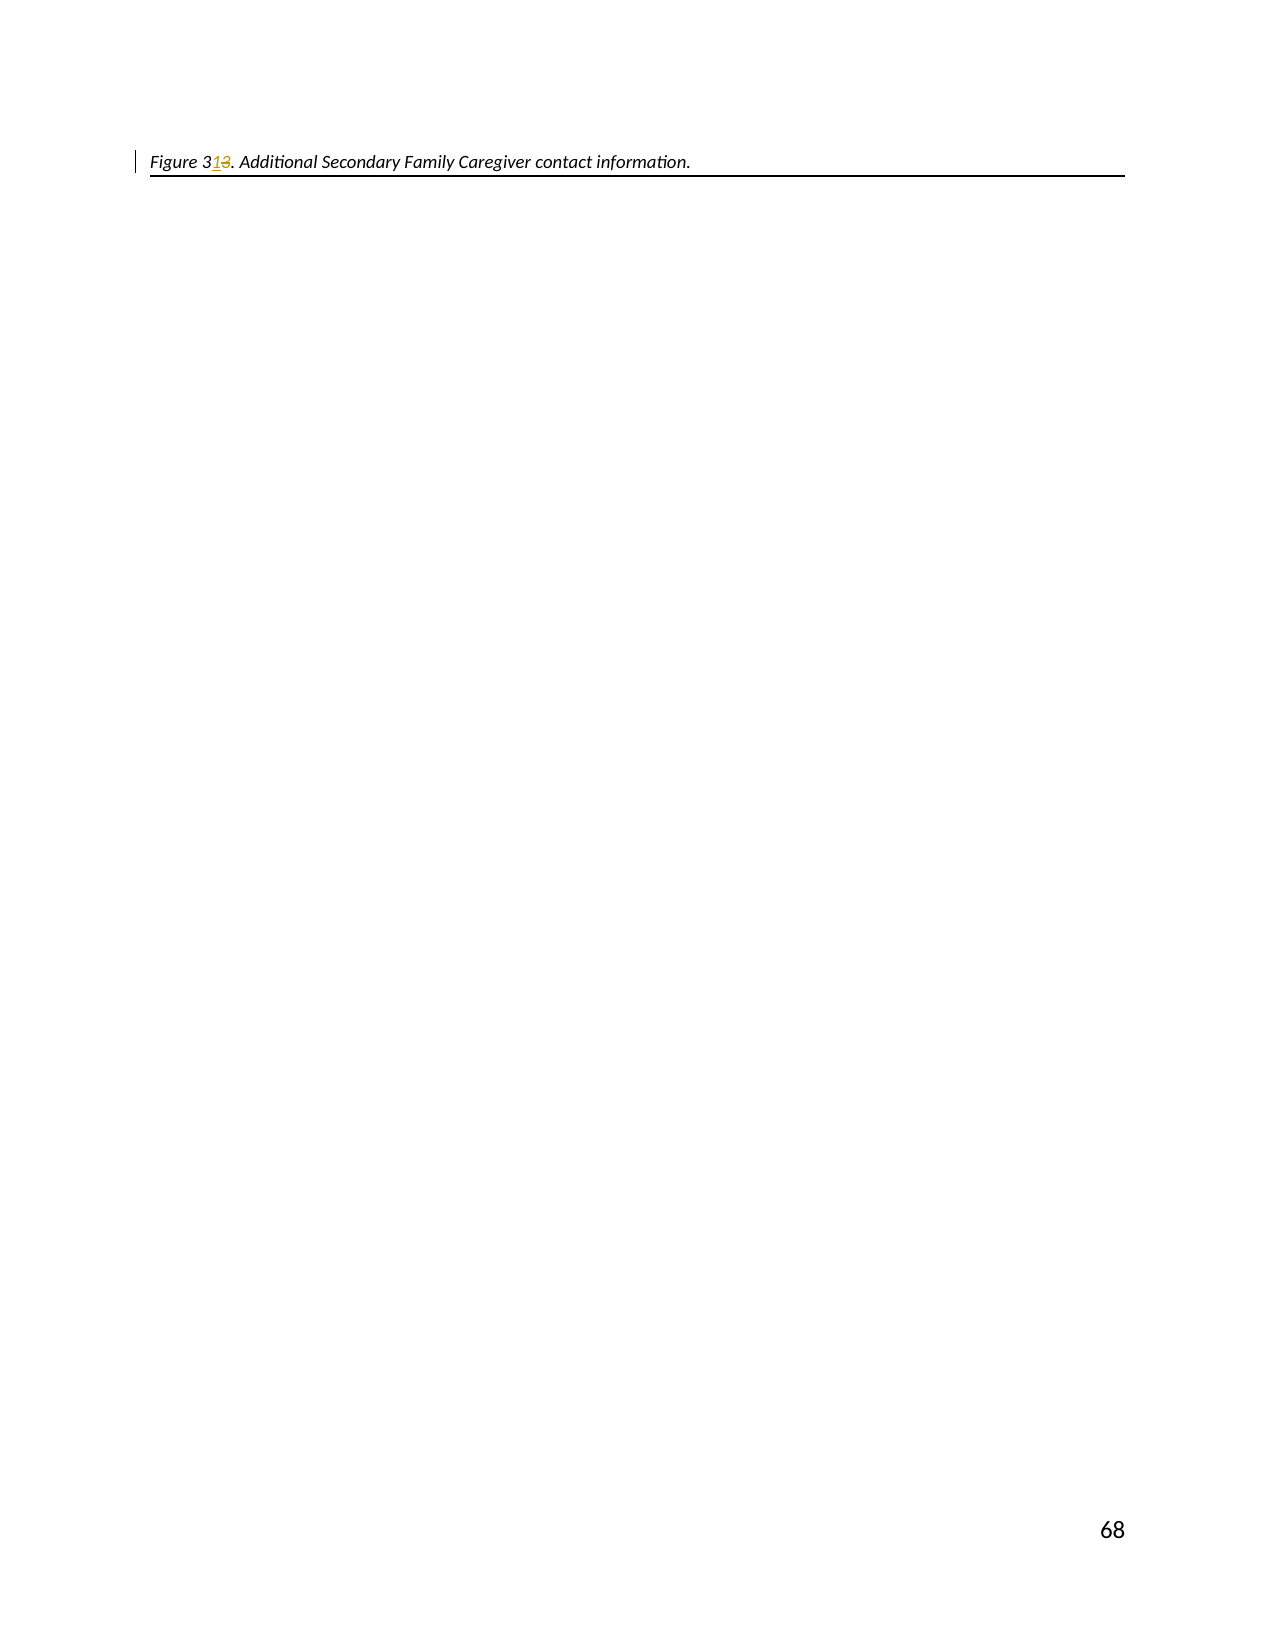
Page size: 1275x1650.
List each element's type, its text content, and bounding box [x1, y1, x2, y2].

text Figure 3. Additional Secondary Family Caregiver contact information. [150, 150, 1125, 175]
